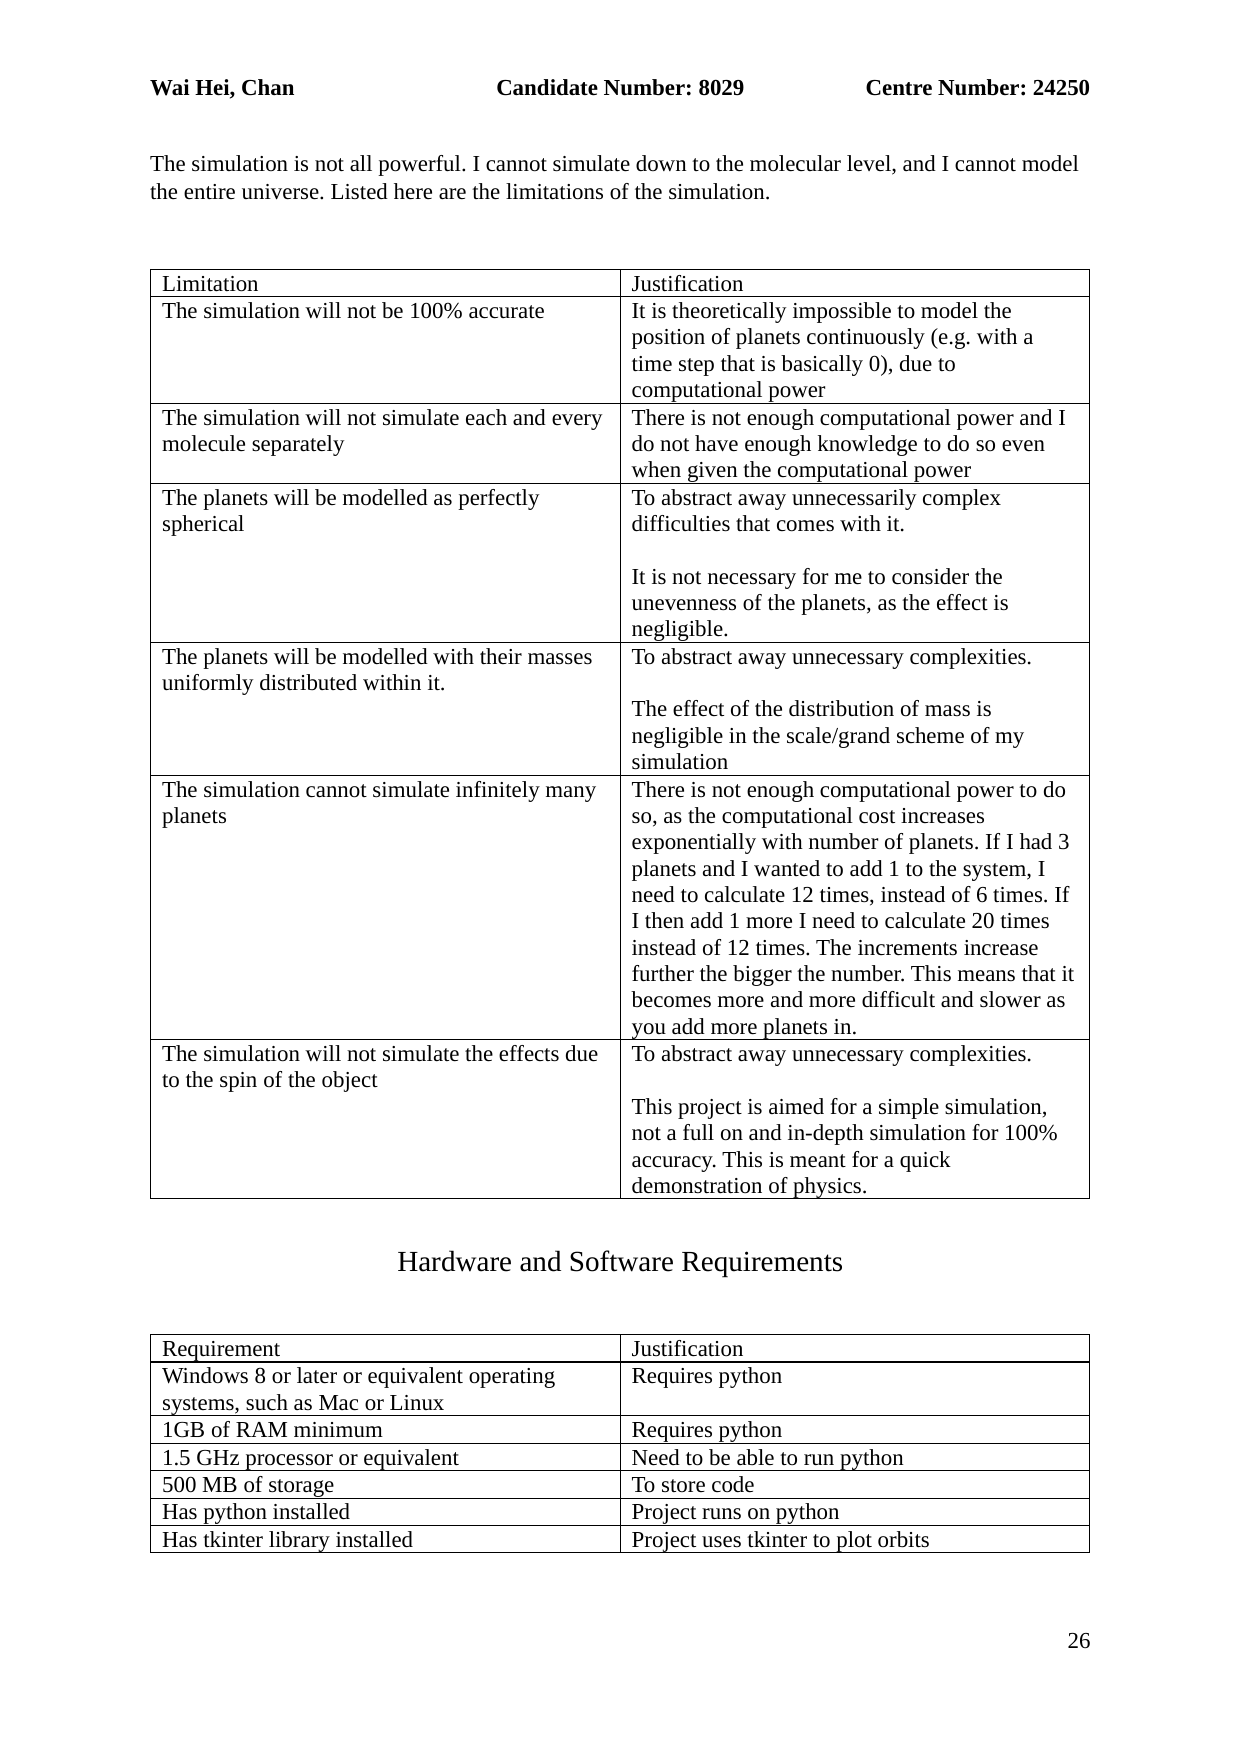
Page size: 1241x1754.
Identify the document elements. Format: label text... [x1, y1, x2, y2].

table_cell Project runs on python [621, 1499, 1089, 1525]
table_cell Requires python [621, 1416, 1089, 1443]
table_cell 1.5 GHz processor or equivalent [151, 1444, 620, 1470]
table_cell Requires python [621, 1363, 1089, 1415]
table_cell Need to be able to run python [621, 1444, 1089, 1470]
table_cell The simulation cannot simulate infinitely many planets [151, 776, 620, 1039]
table_header Requirement [151, 1335, 620, 1361]
table_cell The simulation will not simulate the effects due to the spin of the object [151, 1040, 620, 1198]
table_cell 1GB of RAM minimum [151, 1416, 620, 1443]
table_cell Project uses tkinter to plot orbits [621, 1526, 1089, 1552]
table_cell The simulation will not simulate each and every molecule separately [151, 404, 620, 483]
table_cell The planets will be modelled as perfectly spherical [151, 484, 620, 642]
table_cell Has python installed [151, 1499, 620, 1525]
table_cell To abstract away unnecessary complexities. This project is aimed for a simple simulation, not a full on and in-depth simulation for 100% accuracy. This is meant for a quick demonstration of physics. [621, 1040, 1089, 1198]
table_cell The planets will be modelled with their masses uniformly distributed within it. [151, 643, 620, 774]
table_cell It is theoretically impossible to model the position of planets continuously (e.g. with a time step that is basically 0), due to computational power [621, 297, 1089, 402]
table_header Justification [621, 270, 1089, 296]
table_cell To abstract away unnecessary complexities. The effect of the distribution of mass is negligible in the scale/grand scheme of my simulation [621, 643, 1089, 774]
table_cell To abstract away unnecessarily complex difficulties that comes with it. It is not necessary for me to consider the unevenness of the planets, as the effect is negligible. [621, 484, 1089, 642]
table_cell Has tkinter library installed [151, 1526, 620, 1552]
table_header Limitation [151, 270, 620, 296]
table_cell There is not enough computational power to do so, as the computational cost increases exponentially with number of planets. If I had 3 planets and I wanted to add 1 to the system, I need to calculate 12 times, instead of 6 times. If I then add 1 more I need to calculate 20 times instead of 12 times. The increments increase further the bigger the number. This means that it becomes more and more difficult and slower as you add more planets in. [621, 776, 1089, 1039]
table_header Justification [621, 1335, 1089, 1361]
table_cell Windows 8 or later or equivalent operating systems, such as Mac or Linux [151, 1363, 620, 1415]
table_cell To store code [621, 1471, 1089, 1497]
text The simulation is not all powerful. I cannot simulate down to the molecular level, and I cannot model the entire universe. Listed here are the limitations of the simulation. [150, 150, 1090, 205]
subtitle Hardware and Software Requirements [150, 1244, 1090, 1278]
table_cell The simulation will not be 100% accurate [151, 297, 620, 402]
table_cell There is not enough computational power and I do not have enough knowledge to do so even when given the computational power [621, 404, 1089, 483]
table_cell 500 MB of storage [151, 1471, 620, 1497]
